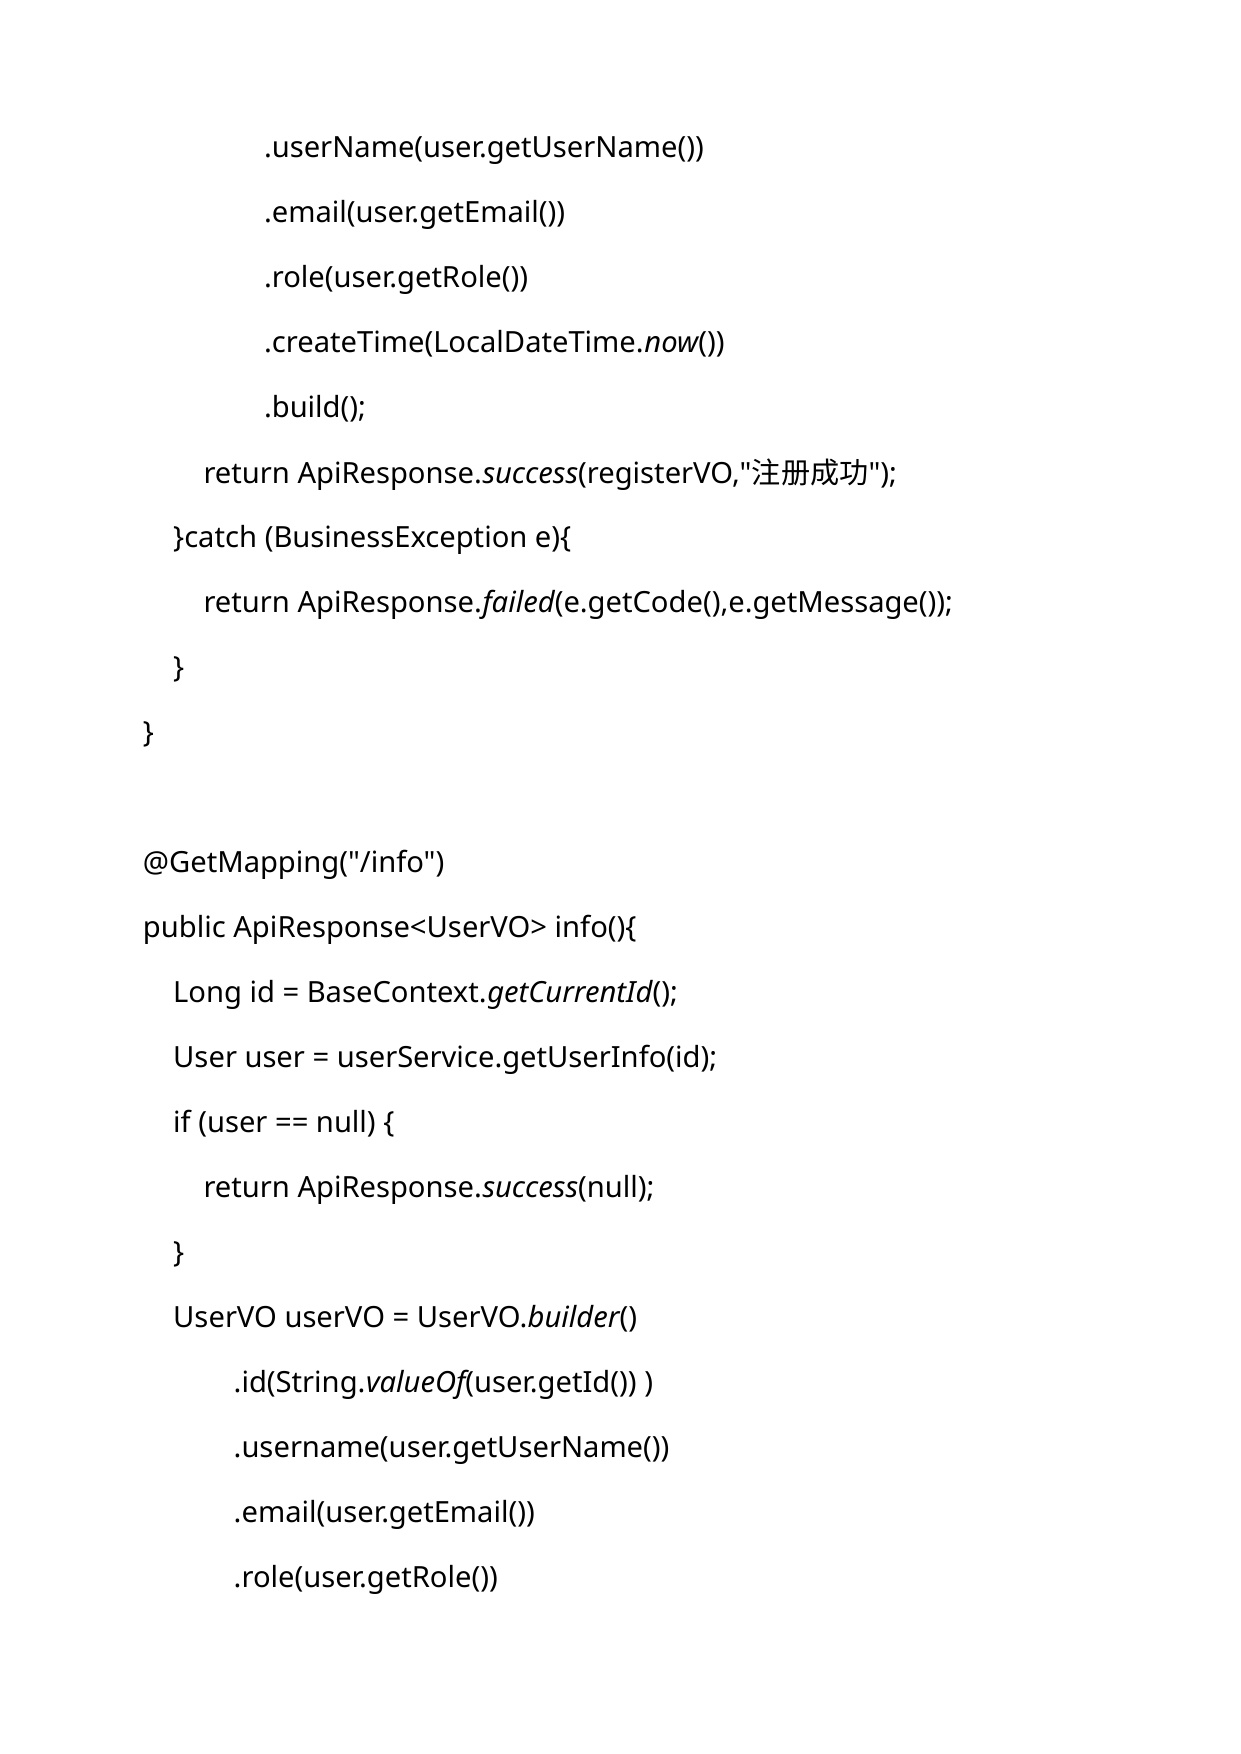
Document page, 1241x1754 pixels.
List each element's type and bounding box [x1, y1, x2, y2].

text [112, 113, 1162, 1608]
